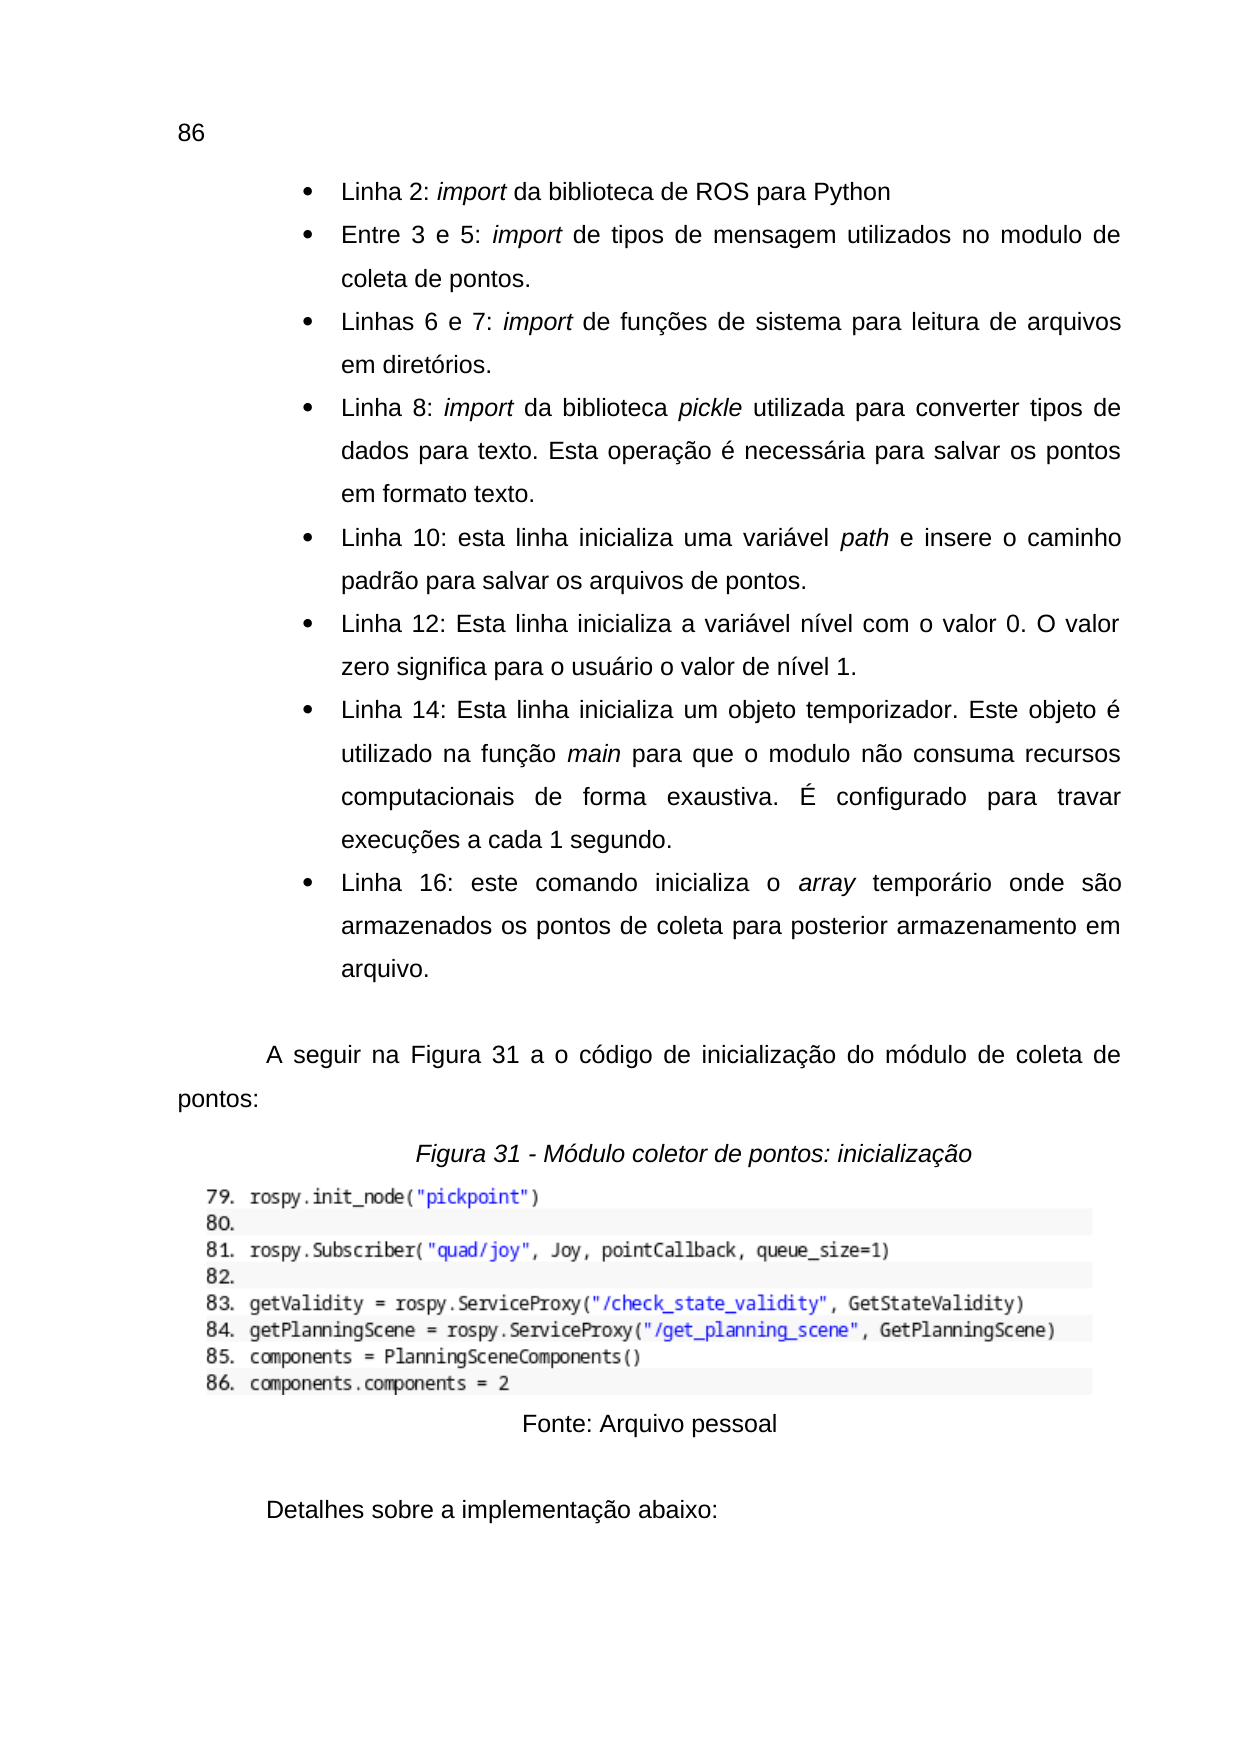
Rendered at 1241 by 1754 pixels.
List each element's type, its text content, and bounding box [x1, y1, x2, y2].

list Linha 16: este comando inicializa o array temporário onde são armazenados os pontos de coleta para posterior armazenamento em arquivo. [303, 868, 1122, 983]
text Detalhes sobre a implementação abaixo: [177, 1496, 1122, 1524]
text A seguir na Figura 31 a o código de inicialização do módulo de coleta de pontos: [177, 1041, 1122, 1112]
list Linhas 6 e 7: import de funções de sistema para leitura de arquivos em diretórios. [303, 307, 1122, 379]
text Fonte: Arquivo pessoal [177, 1409, 1122, 1438]
list Linha 14: Esta linha inicializa um objeto temporizador. Este objeto é utilizado na função main para que o modulo não consuma recursos computacionais de forma exaustiva. É configurado para travar execuções a cada 1 segundo. [303, 695, 1122, 853]
list Linha 10: esta linha inicializa uma variável path e insere o caminho padrão para salvar os arquivos de pontos. [303, 523, 1122, 594]
text Figura - Módulo coletor de pontos: inicialização [177, 1139, 1122, 1168]
list Linha 8: import da biblioteca pickle utilizada para converter tipos de dados para texto. Esta operação é necessária para salvar os pontos em formato texto. [303, 393, 1122, 508]
list Linha 2: import da biblioteca de ROS para Python [303, 177, 1122, 206]
list Entre 3 e 5: import de tipos de mensagem utilizados no modulo de coleta de pontos. [303, 220, 1122, 292]
list Linha 12: Esta linha inicializa a variável nível com o valor 0. O valor zero significa para o usuário o valor de nível 1. [303, 609, 1122, 681]
